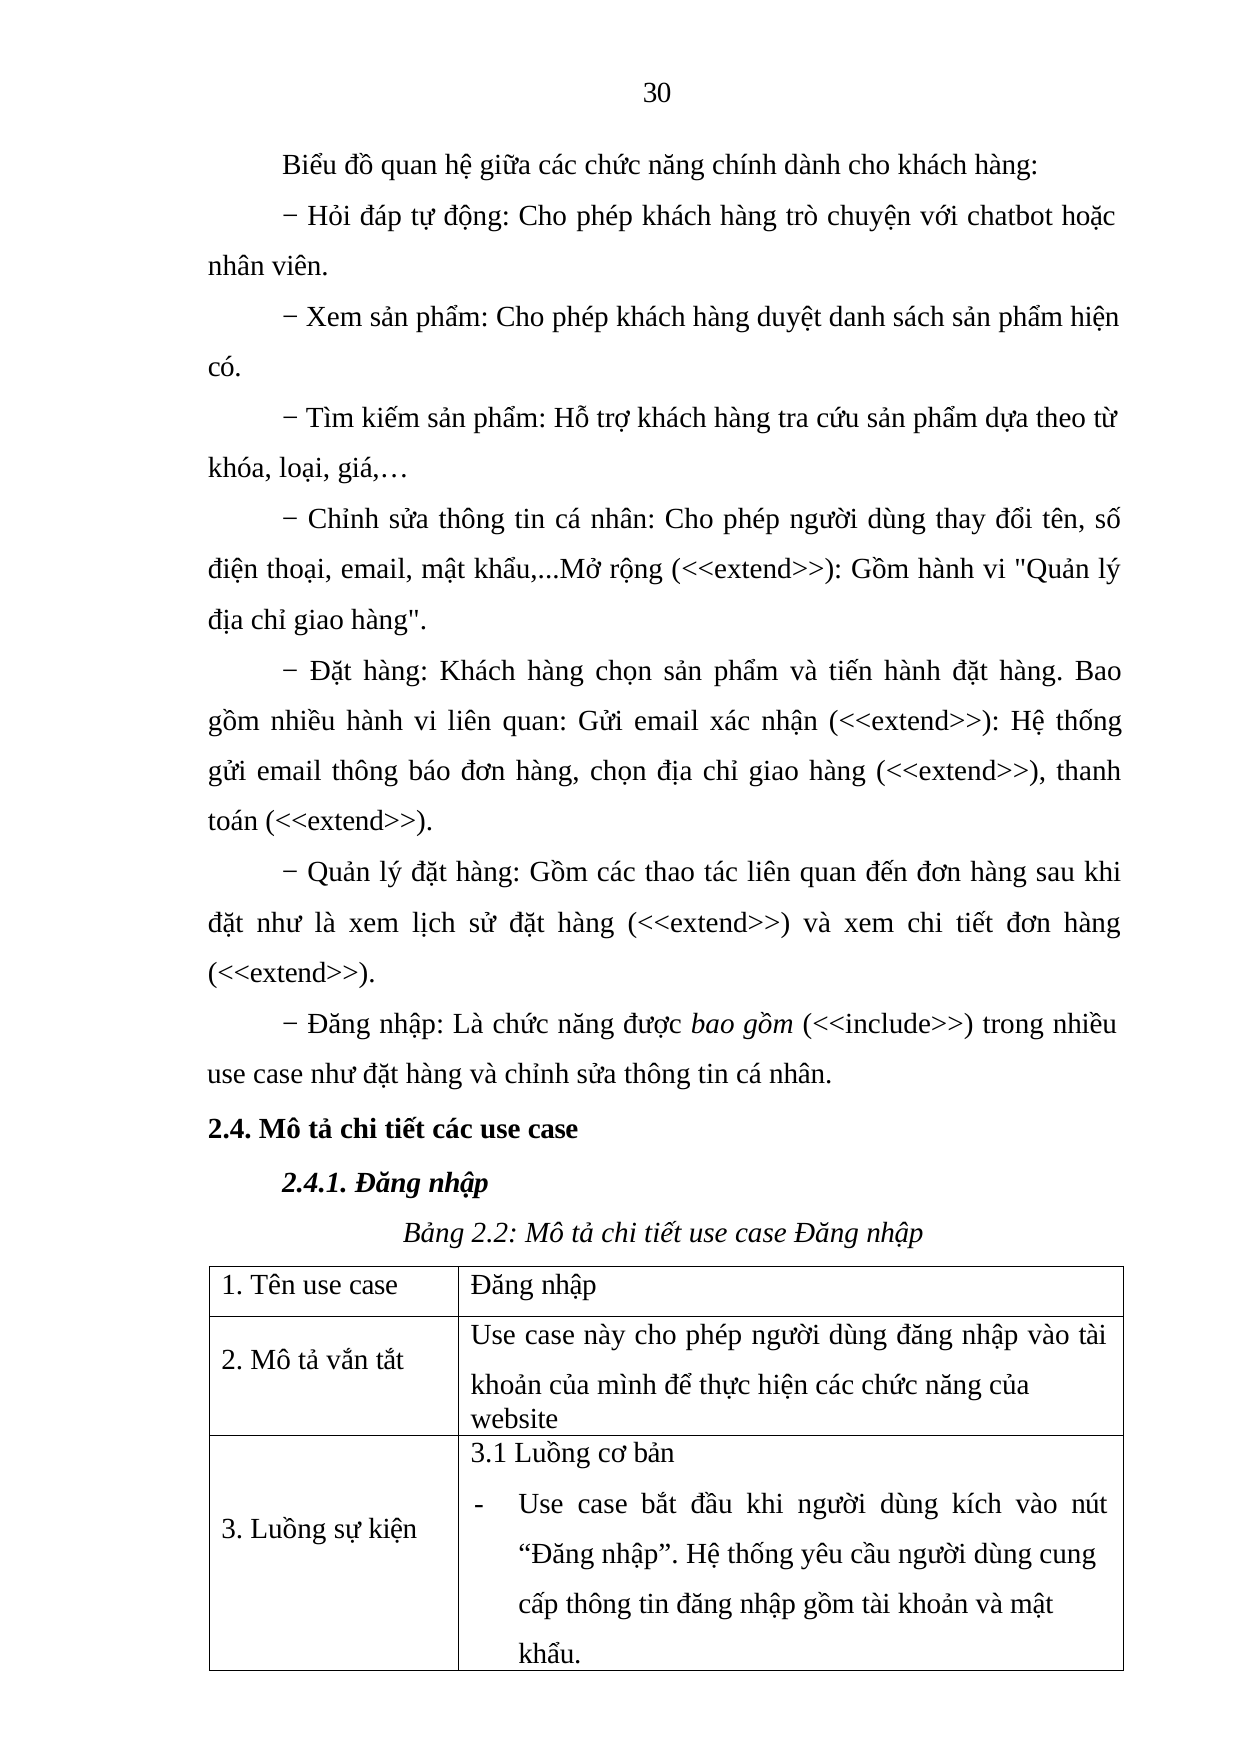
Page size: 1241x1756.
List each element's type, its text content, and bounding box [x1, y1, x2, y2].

text có. [208, 349, 1137, 383]
text − Đăng nhập: Là chức năng được bao gồm (<<include>>) trong nhiều [282, 1006, 1137, 1039]
text nhân viên. [208, 248, 1137, 282]
text Biểu đồ quan hệ giữa các chức năng chính dành cho khách hàng: [282, 147, 1137, 181]
text khóa, loại, giá,… [208, 451, 1137, 484]
text use case như đặt hàng và chỉnh sửa thông tin cá nhân. [207, 1056, 1137, 1090]
text − Tìm kiếm sản phẩm: Hỗ trợ khách hàng tra cứu sản phẩm dựa theo từ [282, 400, 1137, 434]
table_header 1. Tên use case [210, 1267, 458, 1316]
subtitle Đăng nhập [282, 1165, 1137, 1199]
table_cell Use case này cho phép người dùng đăng nhập vào tài khoản của mình để thực hiện các chức năng của website [459, 1317, 1123, 1434]
text − Hỏi đáp tự động: Cho phép khách hàng trò chuyện với chatbot hoặc [282, 198, 1137, 232]
text − Xem sản phẩm: Cho phép khách hàng duyệt danh sách sản phẩm hiện [282, 299, 1137, 333]
text − Đặt hàng: Khách hàng chọn sản phẩm và tiến hành đặt hàng. Bao gồm nhiều hành vi liên quan: Gửi email xác nhận (<<extend>>): Hệ thống gửi email thông báo đơn hàng, chọn địa chỉ giao hàng (<<extend>>), thanh toán (<<extend>>). [208, 653, 1123, 837]
table_header Đăng nhập [459, 1267, 1123, 1316]
text − Chỉnh sửa thông tin cá nhân: Cho phép người dùng thay đổi tên, số điện thoại, email, mật khẩu,...Mở rộng (<<extend>>): Gồm hành vi "Quản lý địa chỉ giao hàng". [208, 501, 1122, 636]
subtitle Mô tả chi tiết các use case [208, 1111, 1137, 1144]
text − Quản lý đặt hàng: Gồm các thao tác liên quan đến đơn hàng sau khi đặt như là xem lịch sử đặt hàng (<<extend>>) và xem chi tiết đơn hàng (<<extend>>). [208, 854, 1122, 989]
text Bảng 2.2: Mô tả chi tiết use case Đăng nhập [230, 1216, 1098, 1249]
table_cell 2. Mô tả vắn tắt [210, 1317, 458, 1434]
table_cell 3.1 Luồng cơ bản - Use case bắt đầu khi người dùng kích vào nút “Đăng nhập”. Hệ thống yêu cầu người dùng cung cấp thông tin đăng nhập gồm tài khoản và mật khẩu. [459, 1436, 1123, 1670]
table_cell 3. Luồng sự kiện [210, 1436, 458, 1670]
